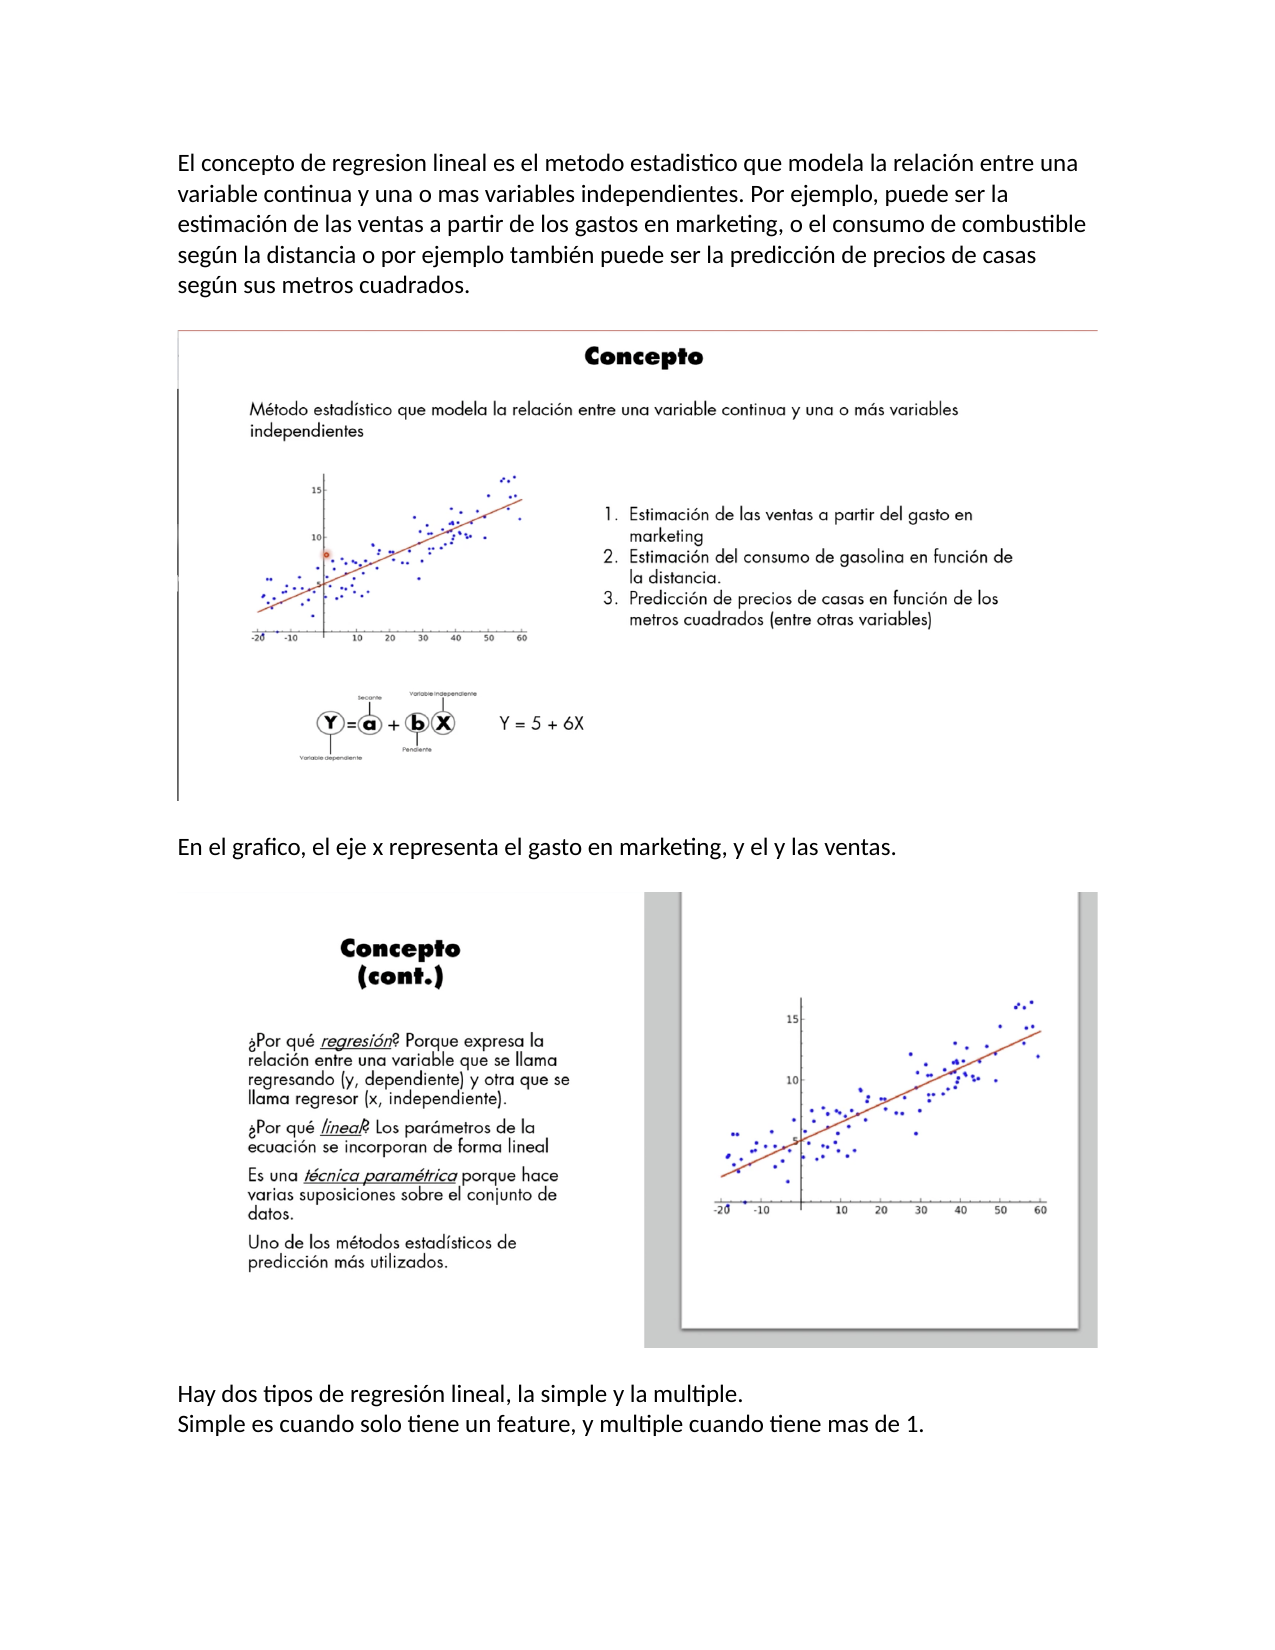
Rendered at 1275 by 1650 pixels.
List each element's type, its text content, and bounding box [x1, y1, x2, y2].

text En el grafico, el eje x representa el gasto en marketing, y el y las ventas. [177, 831, 1098, 861]
picture [177, 330, 1098, 801]
text Hay dos tipos de regresión lineal, la simple y la multiple. [177, 1378, 1098, 1408]
text El concepto de regresion lineal es el metodo estadistico que modela la relación entre una variable continua y una o mas variables independientes. Por ejemplo, puede ser la estimación de las ventas a partir de los gastos en marketing, o el consumo de combustible según la distancia o por ejemplo también puede ser la predicción de precios de casas según sus metros cuadrados. [177, 148, 1098, 300]
picture [177, 892, 1098, 1348]
text Simple es cuando solo tiene un feature, y multiple cuando tiene mas de 1. [177, 1408, 1098, 1439]
